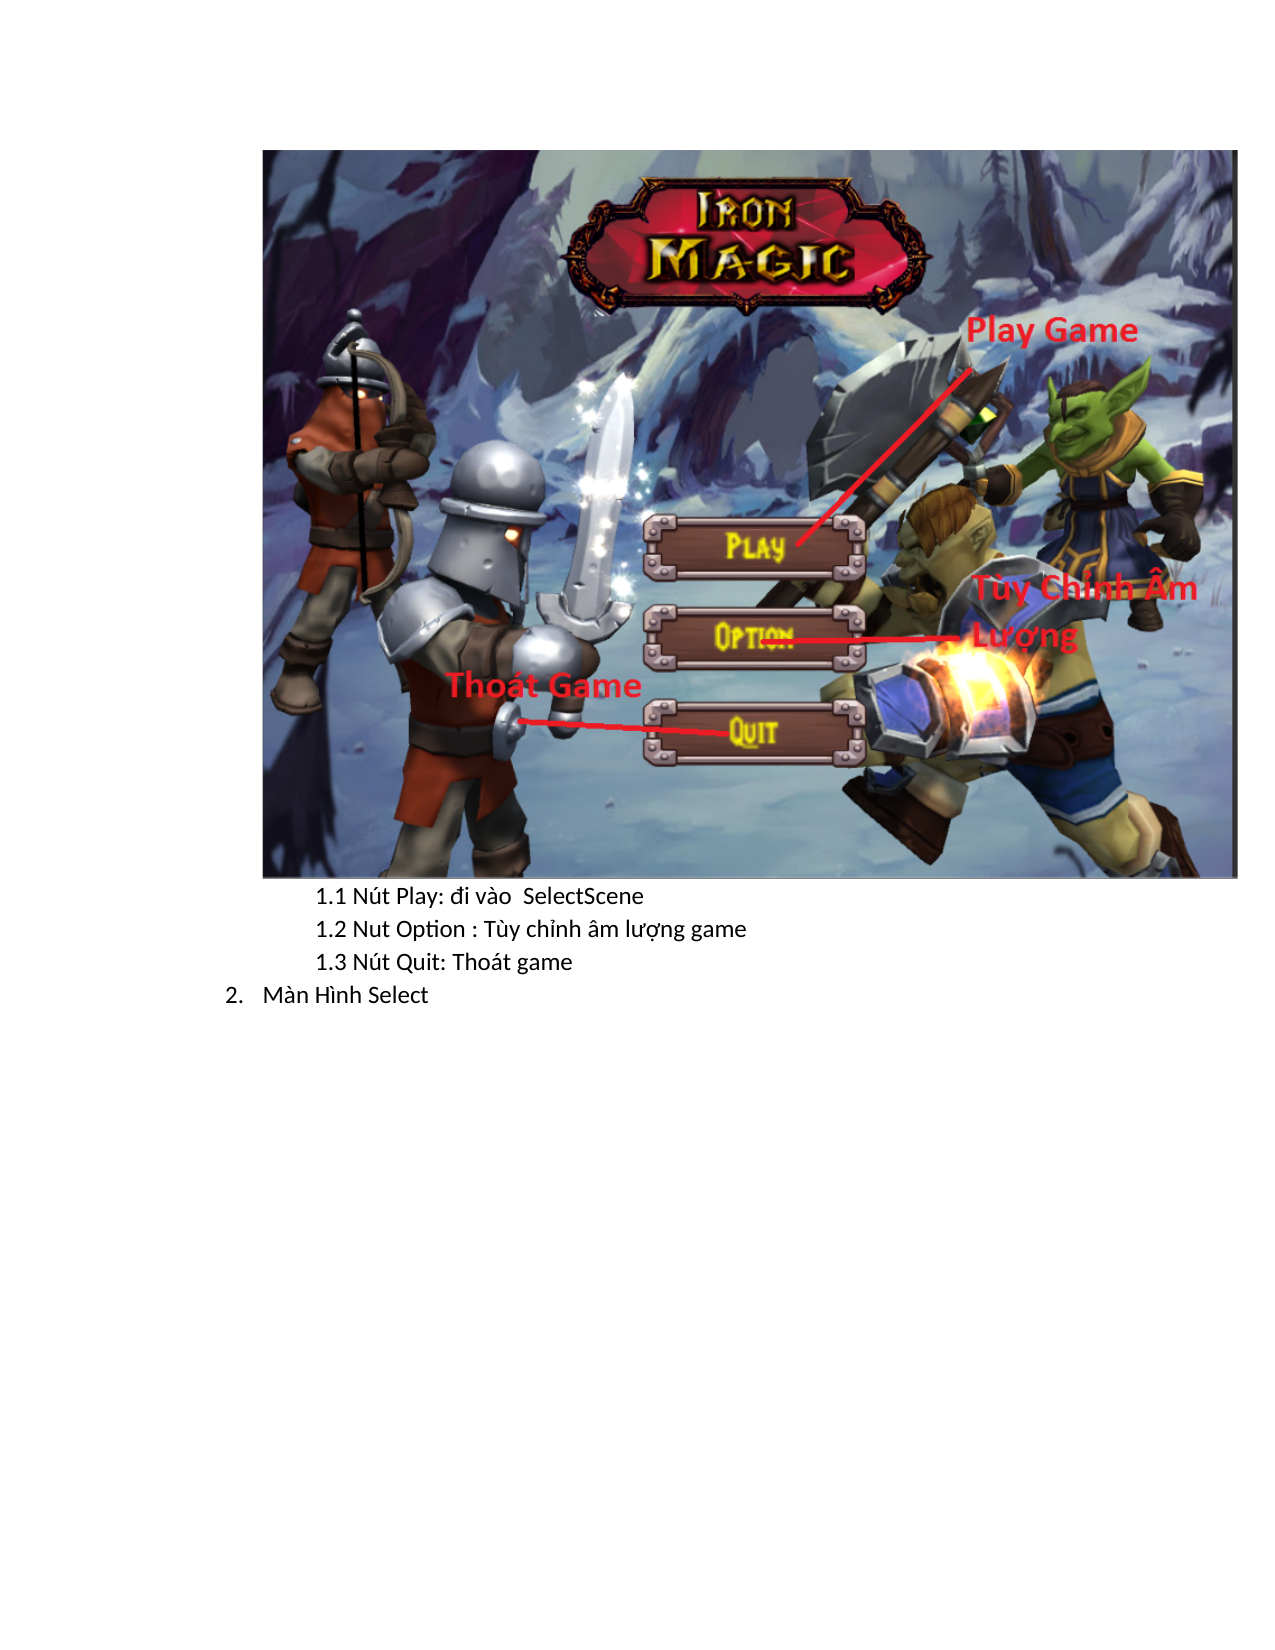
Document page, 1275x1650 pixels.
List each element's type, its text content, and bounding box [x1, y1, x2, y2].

list Nút Play: đi vào SelectScene [315, 880, 1125, 911]
list Nut Option : Tùy chỉnh âm lượng game [315, 913, 1125, 944]
list Màn Hình Select [225, 979, 1125, 1009]
picture [262, 150, 1238, 879]
list Nút Quit: Thoát game [315, 946, 1125, 977]
